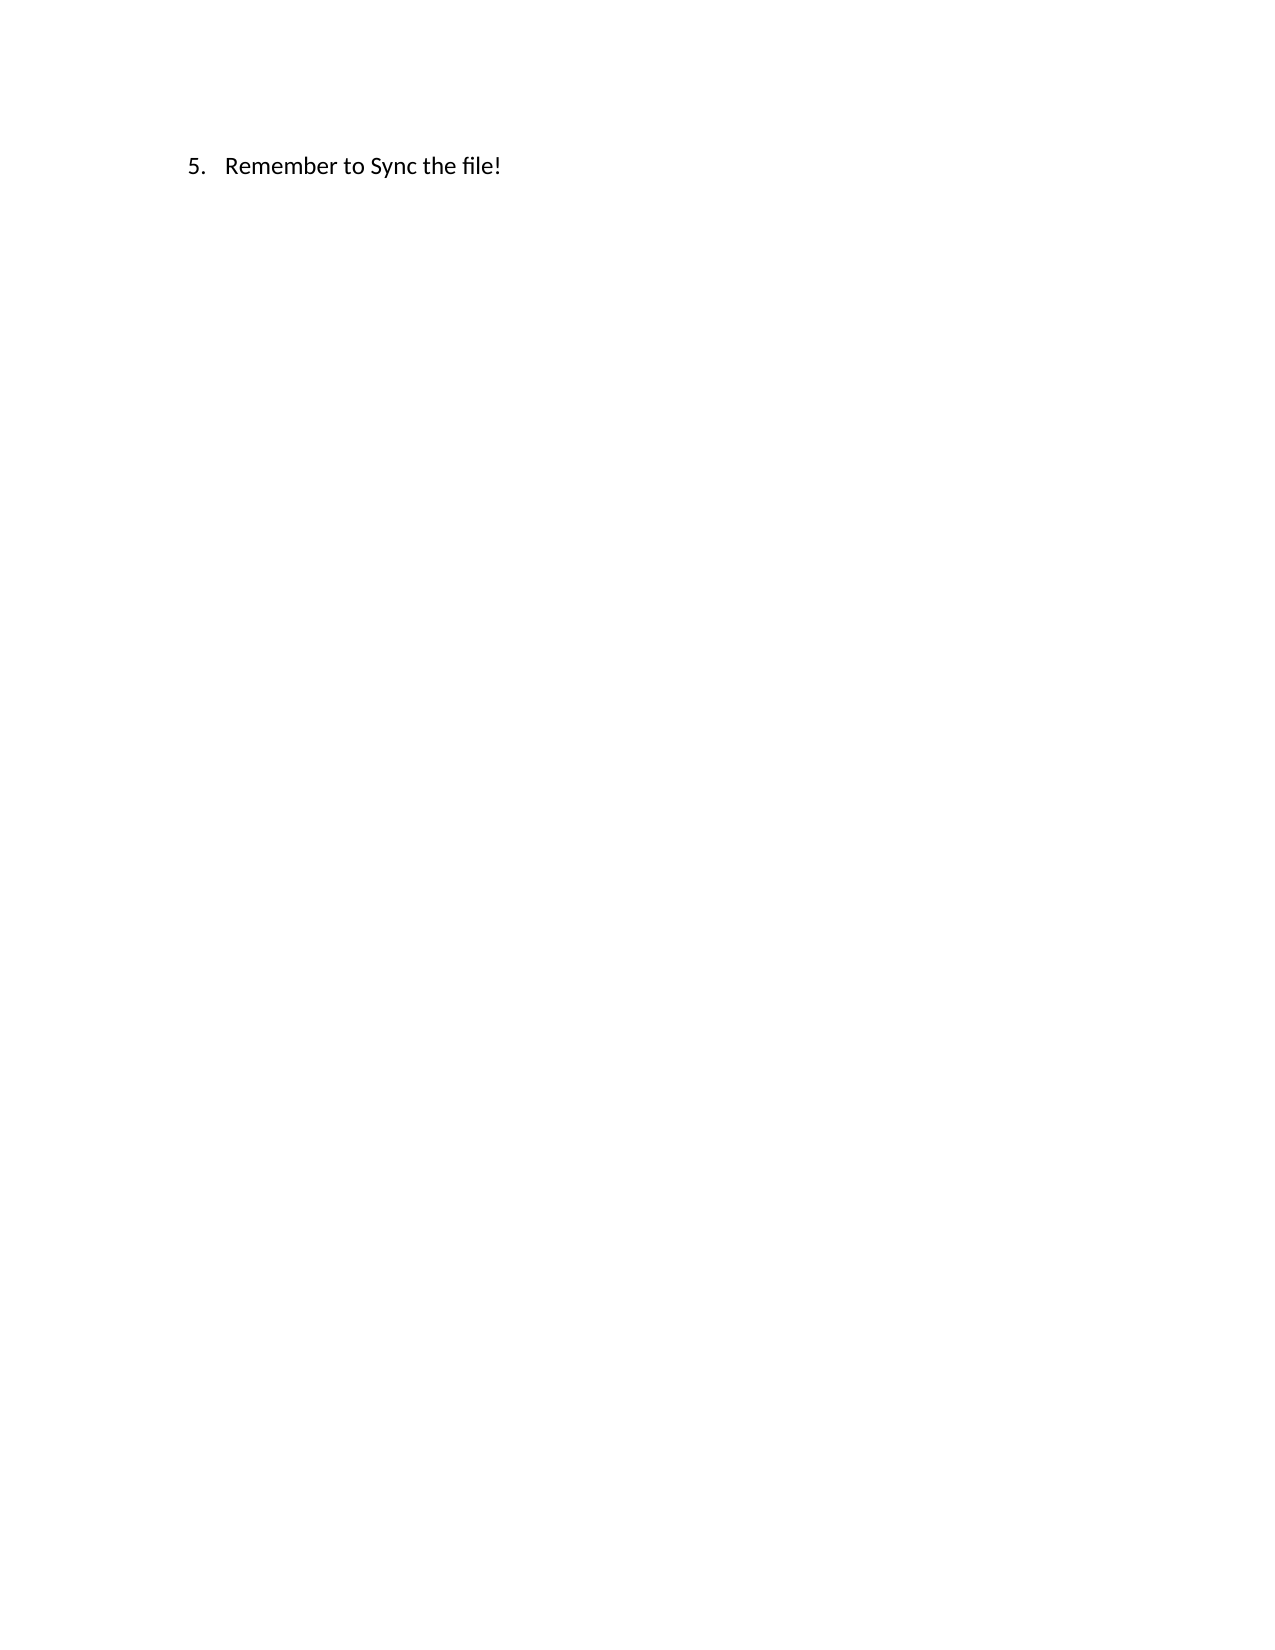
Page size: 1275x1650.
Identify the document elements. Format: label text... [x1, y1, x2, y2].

list Remember to Sync the file! [187, 150, 1125, 181]
